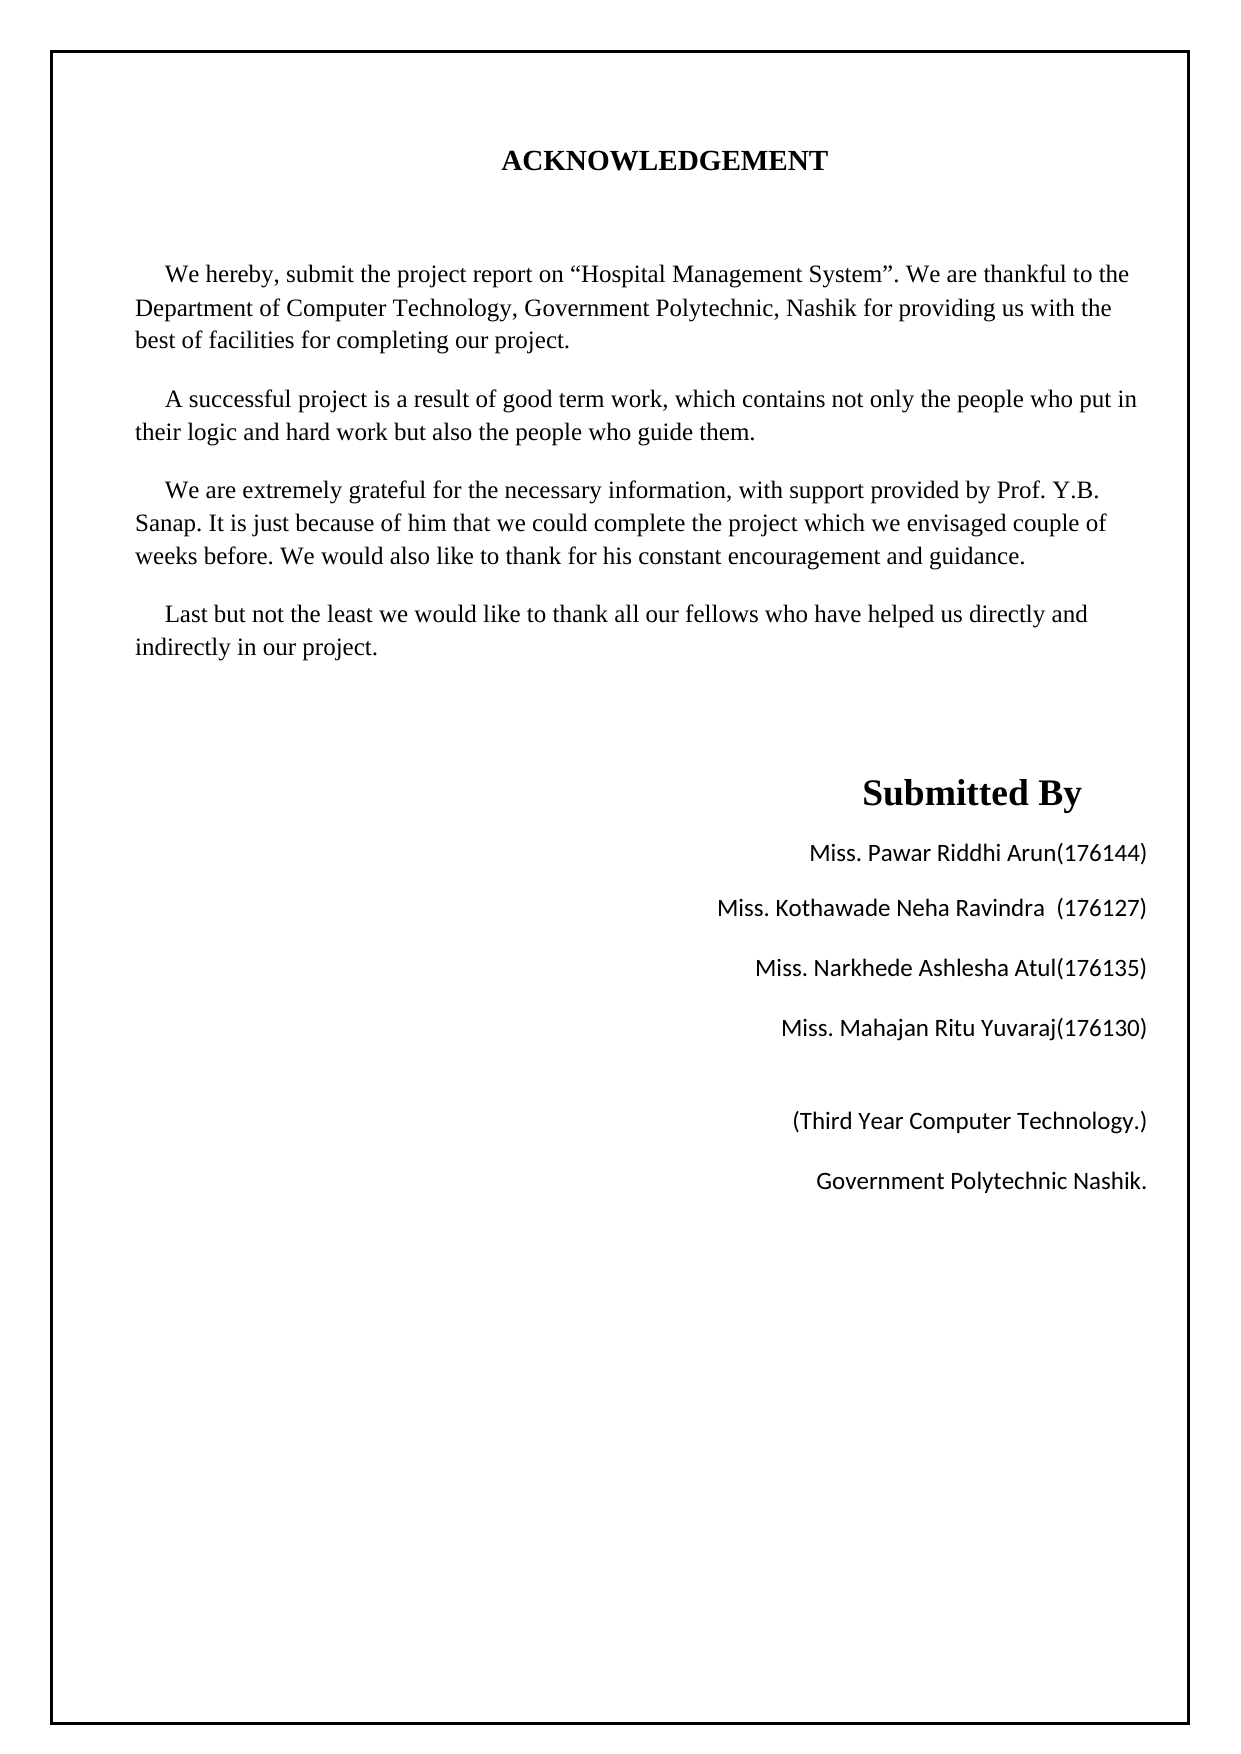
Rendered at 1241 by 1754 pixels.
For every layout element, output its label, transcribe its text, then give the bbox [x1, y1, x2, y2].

text We are extremely grateful for the necessary information, with support provided by Prof. Y.B. Sanap. It is just because of him that we could complete the project which we envisaged couple of weeks before. We would also like to thank for his constant encouragement and guidance. [135, 475, 1139, 569]
text Last but not the least we would like to thank all our fellows who have helped us directly and indirectly in our project. [135, 599, 1139, 661]
text We hereby, submit the project report on “Hospital Management System”. We are thankful to the Department of Computer Technology, Government Polytechnic, Nashik for providing us with the best of facilities for completing our project. [135, 259, 1139, 354]
text A successful project is a result of good term work, which contains not only the people who put in their logic and hard work but also the people who guide them. [135, 384, 1139, 445]
text ACKNOWLEDGEMENT [254, 143, 1075, 176]
